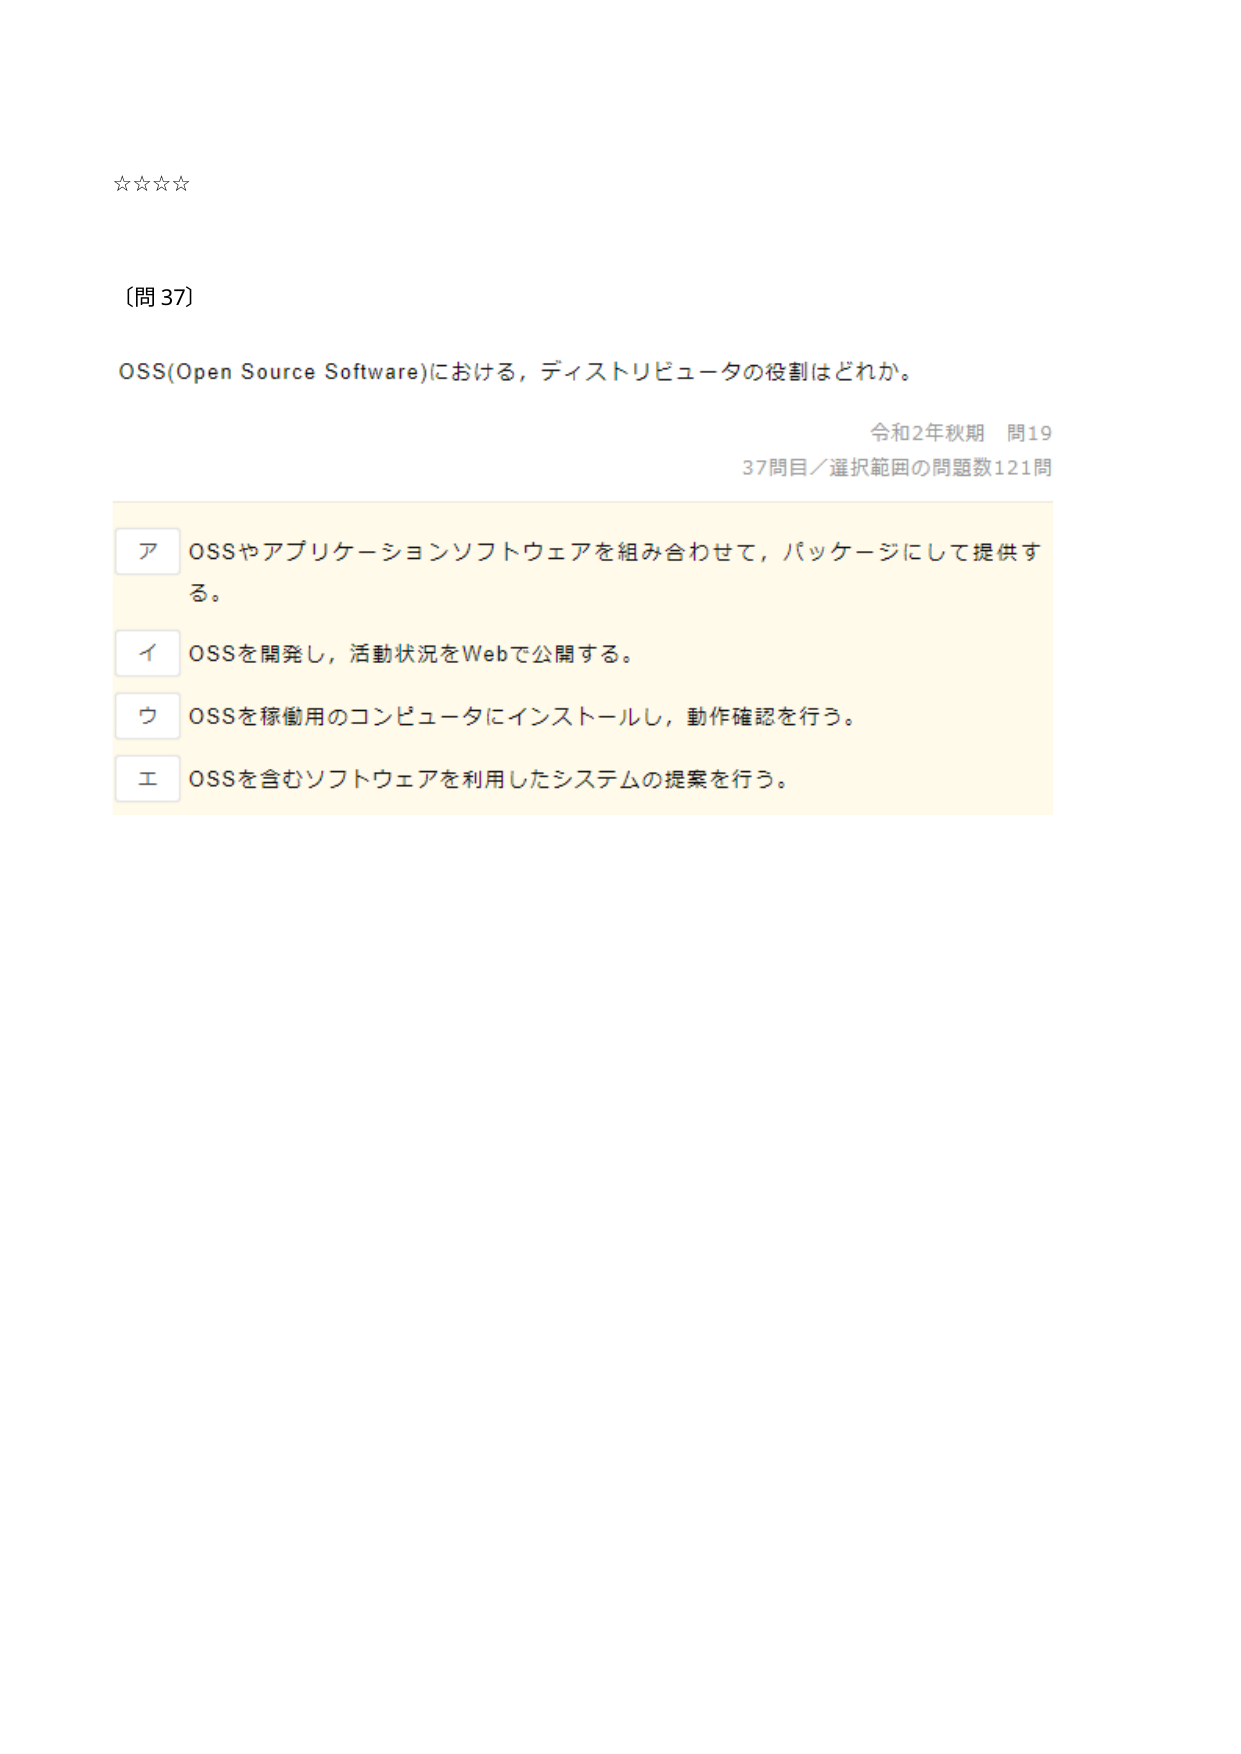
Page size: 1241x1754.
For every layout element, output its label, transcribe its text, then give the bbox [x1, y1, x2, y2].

text 〔問37〕 [112, 277, 1128, 314]
text ☆☆☆☆ [112, 164, 1128, 202]
picture [112, 352, 1054, 815]
